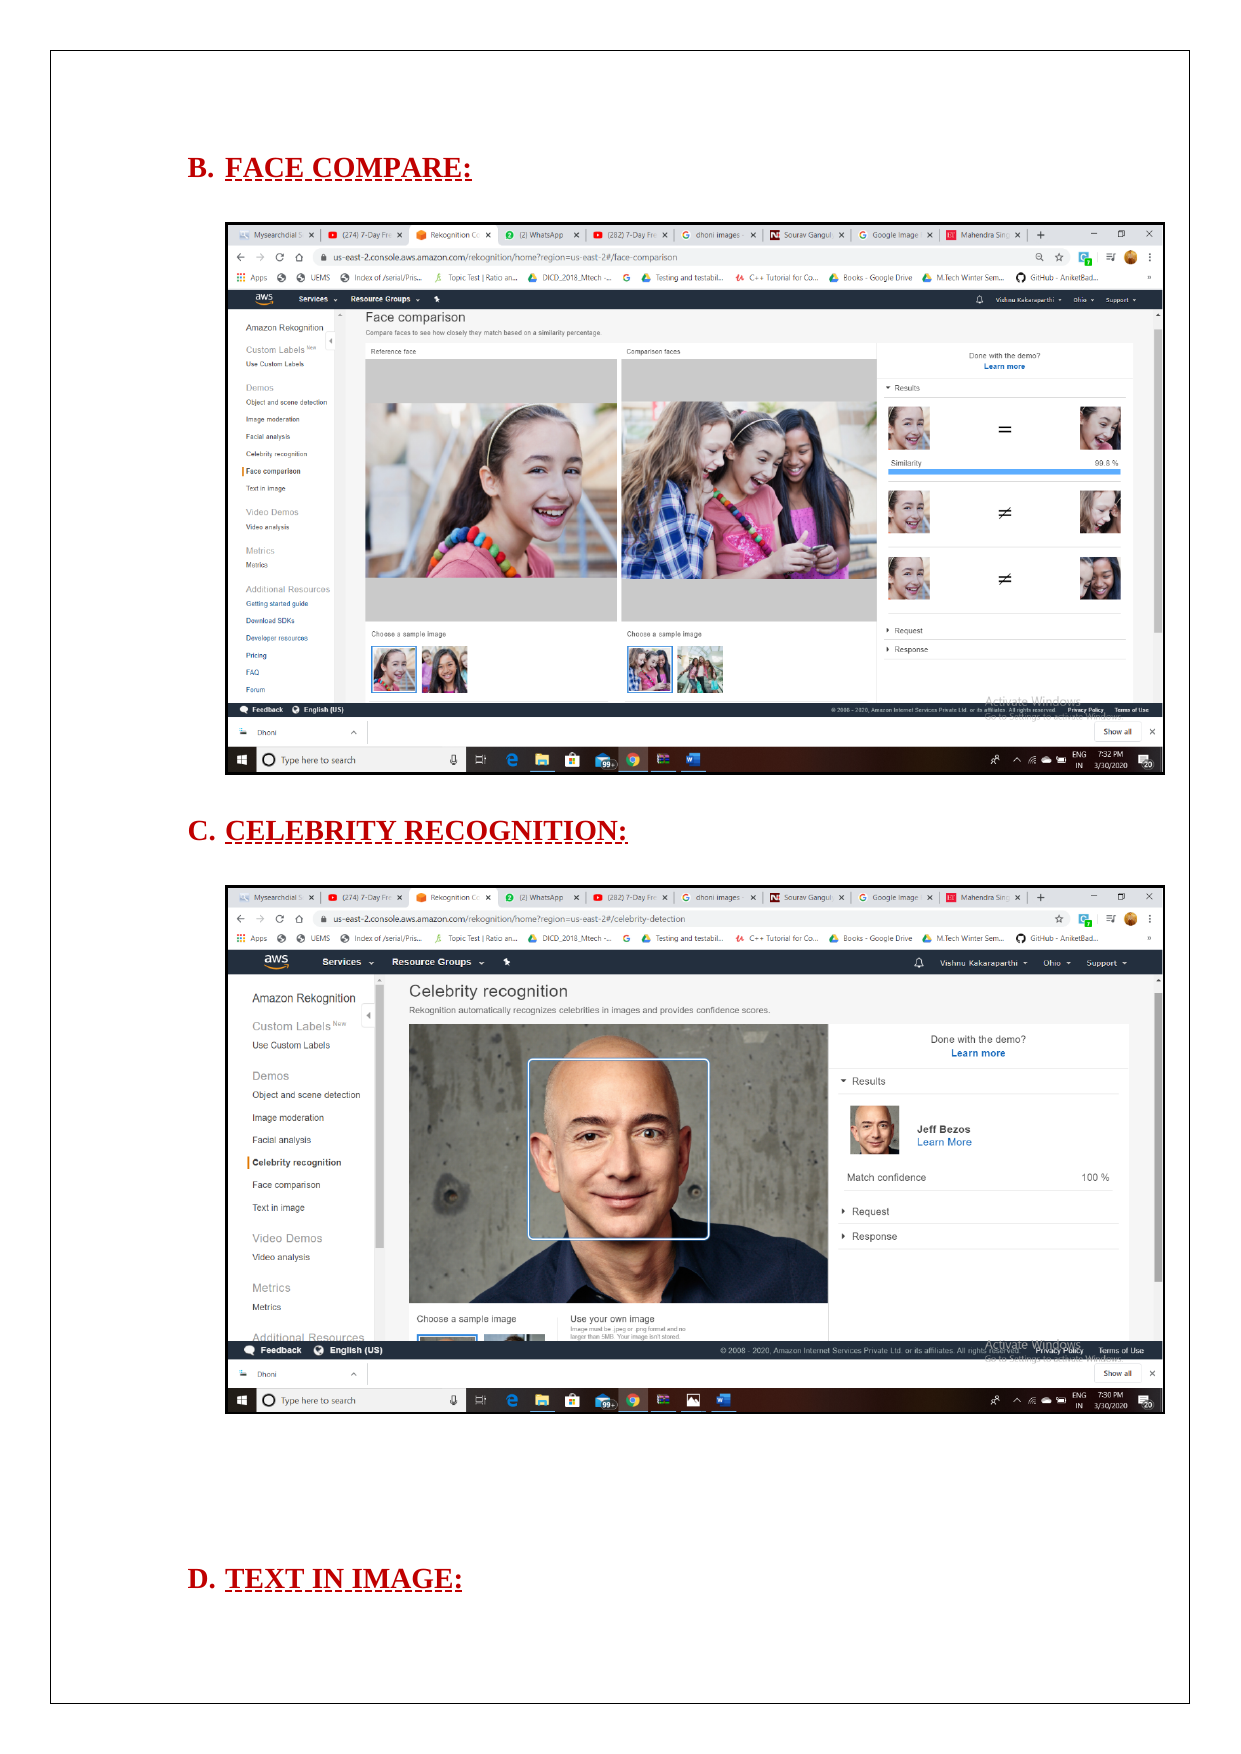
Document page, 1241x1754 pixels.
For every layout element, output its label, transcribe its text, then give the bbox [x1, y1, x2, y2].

picture [228, 888, 1163, 1412]
list TEXT IN IMAGE: [187, 1561, 1090, 1594]
picture [228, 225, 1163, 772]
list CELEBRITY RECOGNITION: [187, 813, 1090, 847]
list FACE COMPARE: [187, 150, 1090, 183]
